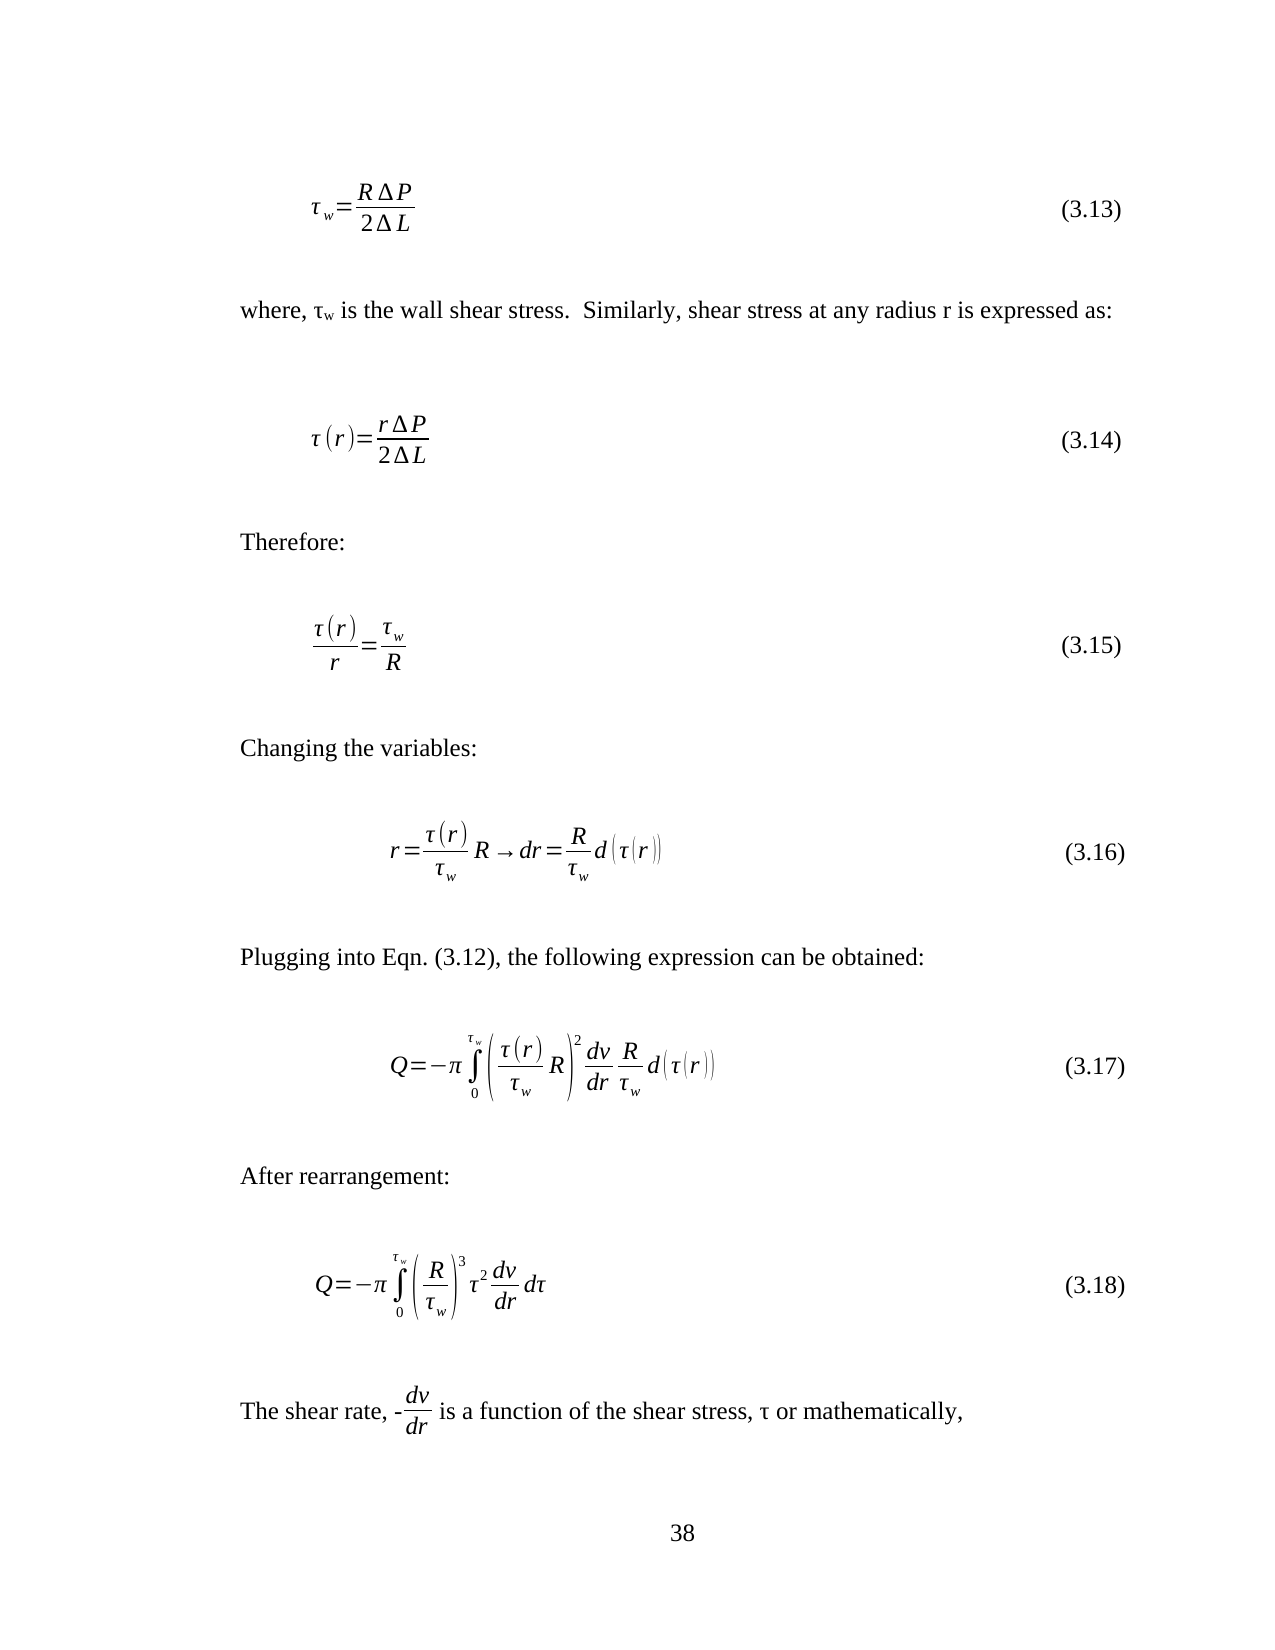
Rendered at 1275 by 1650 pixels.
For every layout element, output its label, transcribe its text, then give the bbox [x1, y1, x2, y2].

text Changing the variables: [240, 733, 1121, 762]
text After rearrangement: [240, 1161, 1125, 1190]
text (3.14) [240, 410, 1121, 469]
text (3.16) [240, 819, 1125, 884]
text Plugging into Eqn. (3.12), the following expression can be obtained: [240, 942, 1125, 971]
text The shear rate, - is a function of the shear stress, τ or mathematically, [240, 1381, 1125, 1440]
text (3.17) [240, 1028, 1125, 1103]
text (3.18) [240, 1247, 1125, 1323]
text (3.15) [240, 613, 1121, 676]
text (3.13) [240, 179, 1121, 238]
text Therefore: [240, 527, 1125, 555]
text where, τw is the wall shear stress. Similarly, shear stress at any radius r is expressed as: [240, 295, 1125, 324]
